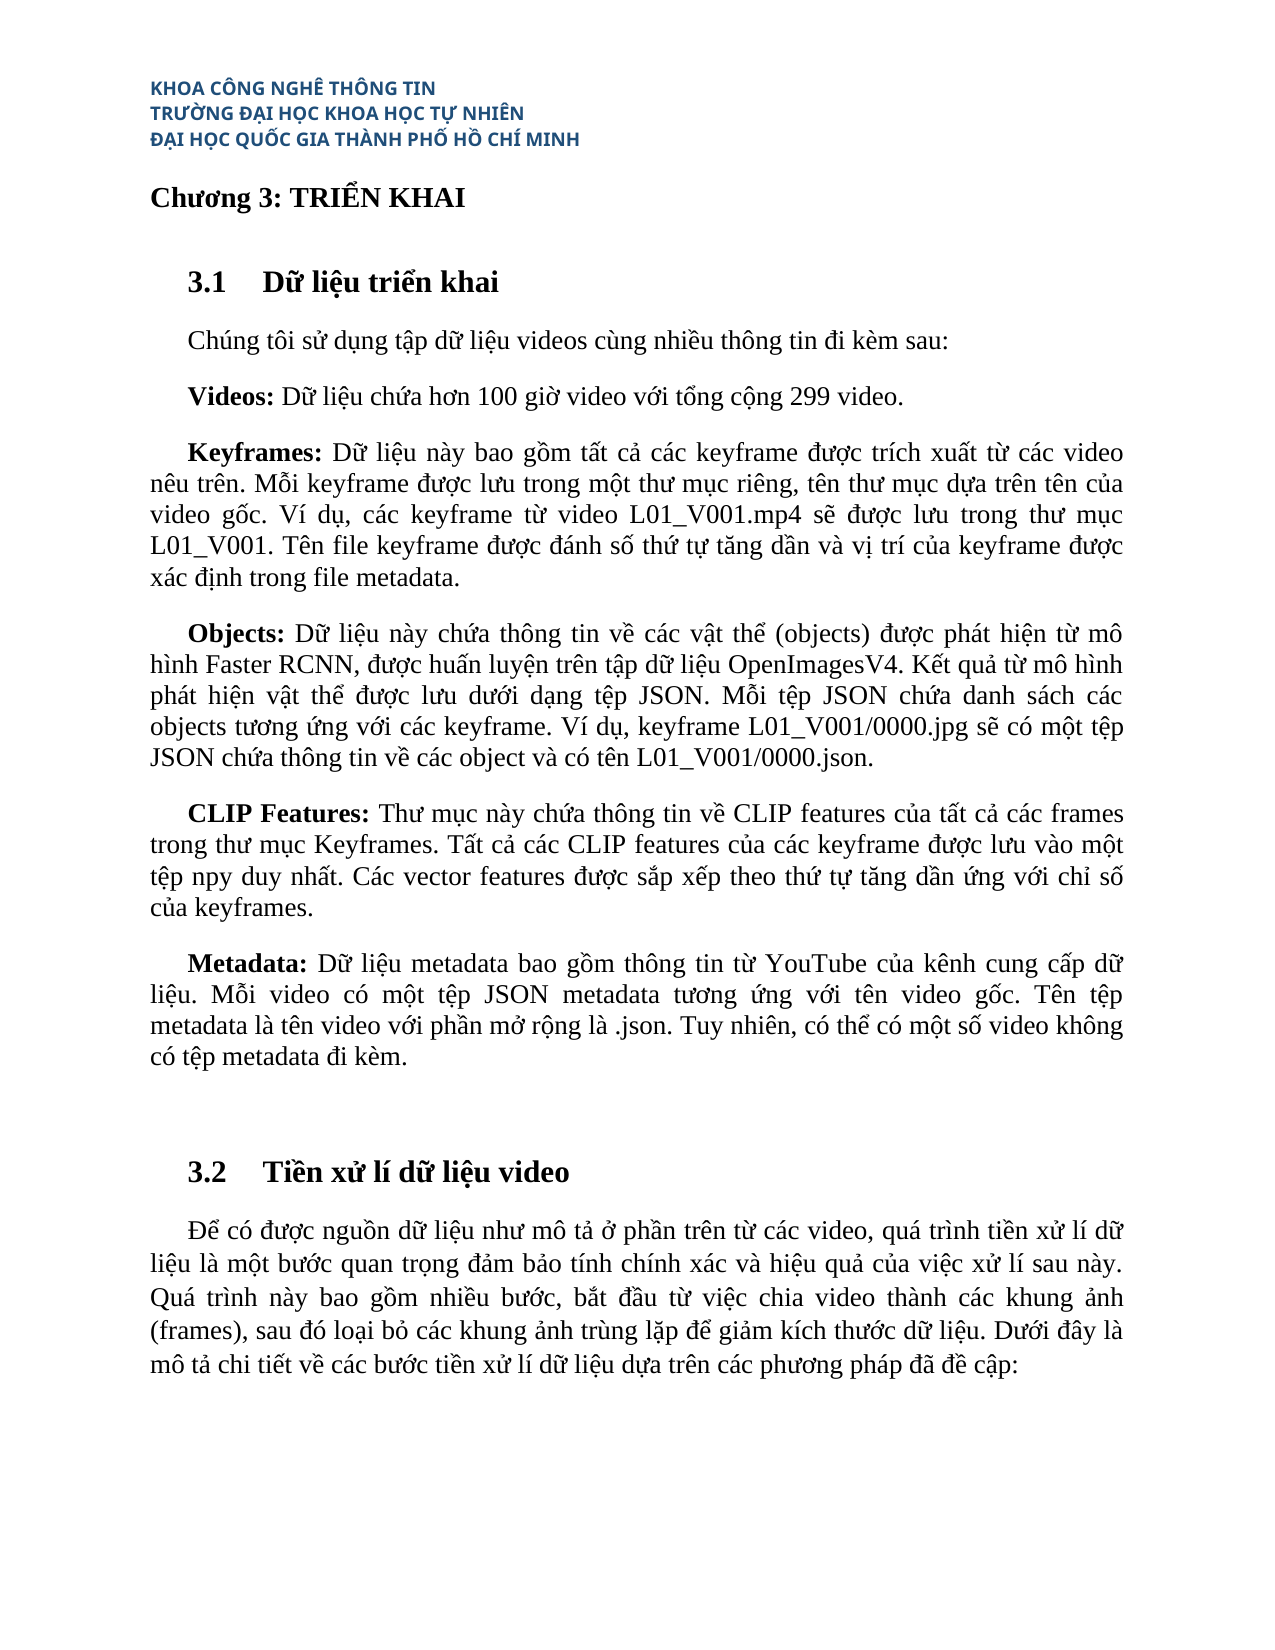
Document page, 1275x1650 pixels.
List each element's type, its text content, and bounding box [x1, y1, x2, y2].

subtitle Tiền xử lí dữ liệu video [187, 1153, 1125, 1189]
text Objects: Dữ liệu này chứa thông tin về các vật thể (objects) được phát hiện từ mô hình Faster RCNN, được huấn luyện trên tập dữ liệu OpenImagesV4. Kết quả từ mô hình phát hiện vật thể được lưu dưới dạng tệp JSON. Mỗi tệp JSON chứa danh sách các objects tương ứng với các keyframe. Ví dụ, keyframe L01_V001/0000.jpg sẽ có một tệp JSON chứa thông tin về các object và có tên L01_V001/0000.json. [150, 617, 1125, 772]
text Chúng tôi sử dụng tập dữ liệu videos cùng nhiều thông tin đi kèm sau: [150, 324, 1125, 355]
text Để có được nguồn dữ liệu như mô tả ở phần trên từ các video, quá trình tiền xử lí dữ liệu là một bước quan trọng đảm bảo tính chính xác và hiệu quả của việc xử lí sau này. Quá trình này bao gồm nhiều bước, bắt đầu từ việc chia video thành các khung ảnh (frames), sau đó loại bỏ các khung ảnh trùng lặp để giảm kích thước dữ liệu. Dưới đây là mô tả chi tiết về các bước tiền xử lí dữ liệu dựa trên các phương pháp đã đề cập: [150, 1214, 1125, 1379]
text Keyframes: Dữ liệu này bao gồm tất cả các keyframe được trích xuất từ các video nêu trên. Mỗi keyframe được lưu trong một thư mục riêng, tên thư mục dựa trên tên của video gốc. Ví dụ, các keyframe từ video L01_V001.mp4 sẽ được lưu trong thư mục L01_V001. Tên file keyframe được đánh số thứ tự tăng dần và vị trí của keyframe được xác định trong file metadata. [150, 436, 1125, 592]
subtitle Dữ liệu triển khai [187, 263, 1125, 299]
subtitle Chương 3: TRIỂN KHAI [150, 180, 1125, 238]
text Videos: Dữ liệu chứa hơn 100 giờ video với tổng cộng 299 video. [150, 380, 1125, 411]
text CLIP Features: Thư mục này chứa thông tin về CLIP features của tất cả các frames trong thư mục Keyframes. Tất cả các CLIP features của các keyframe được lưu vào một tệp npy duy nhất. Các vector features được sắp xếp theo thứ tự tăng dần ứng với chỉ số của keyframes. [150, 797, 1125, 922]
text Metadata: Dữ liệu metadata bao gồm thông tin từ YouTube của kênh cung cấp dữ liệu. Mỗi video có một tệp JSON metadata tương ứng với tên video gốc. Tên tệp metadata là tên video với phần mở rộng là .json. Tuy nhiên, có thể có một số video không có tệp metadata đi kèm. [150, 947, 1125, 1072]
